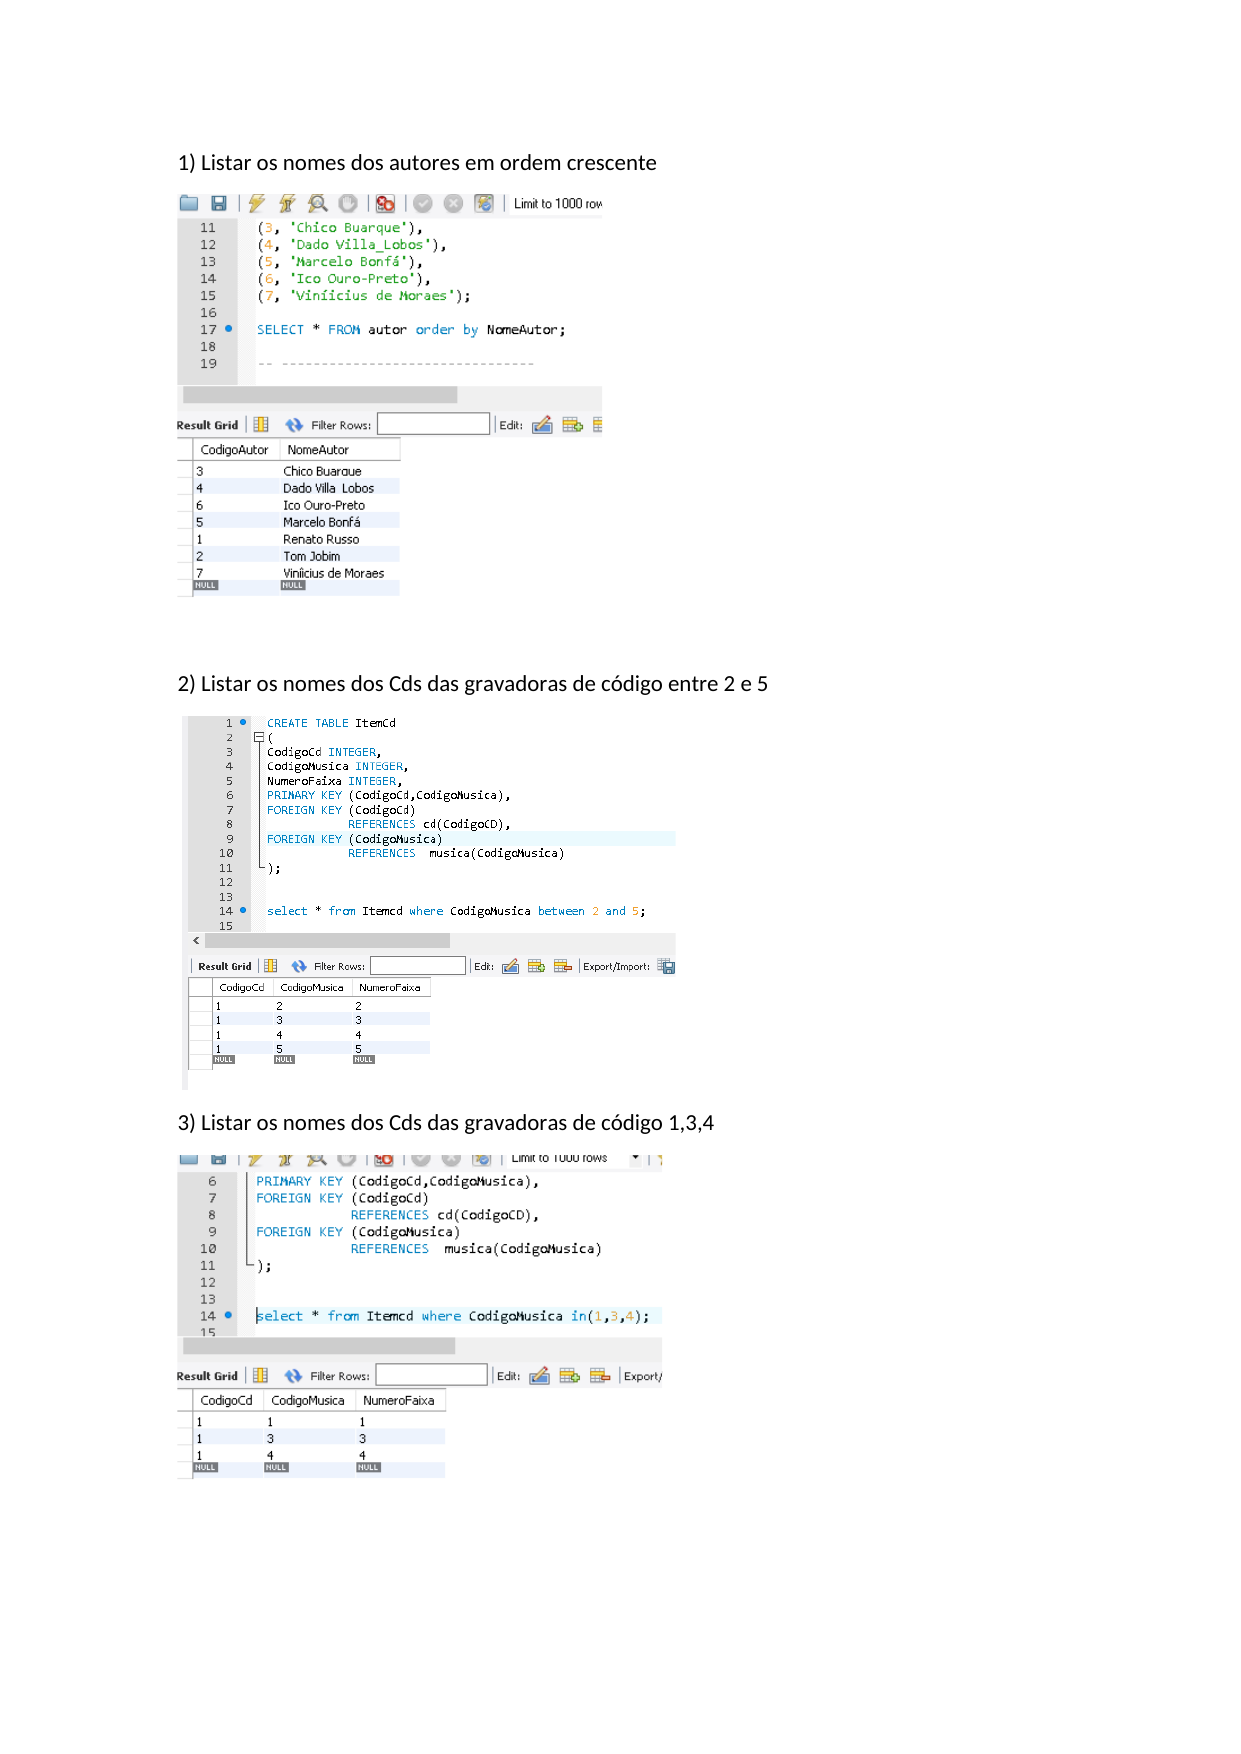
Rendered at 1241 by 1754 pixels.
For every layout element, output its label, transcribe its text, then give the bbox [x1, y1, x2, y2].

text 2) Listar os nomes dos Cds das gravadoras de código entre 2 e 5 [177, 669, 1063, 697]
text 3) Listar os nomes dos Cds das gravadoras de código 1,3,4 [177, 1108, 1063, 1136]
picture [177, 716, 676, 1090]
text 1) Listar os nomes dos autores em ordem crescente [177, 148, 1063, 176]
picture [177, 194, 603, 604]
picture [177, 1155, 663, 1485]
